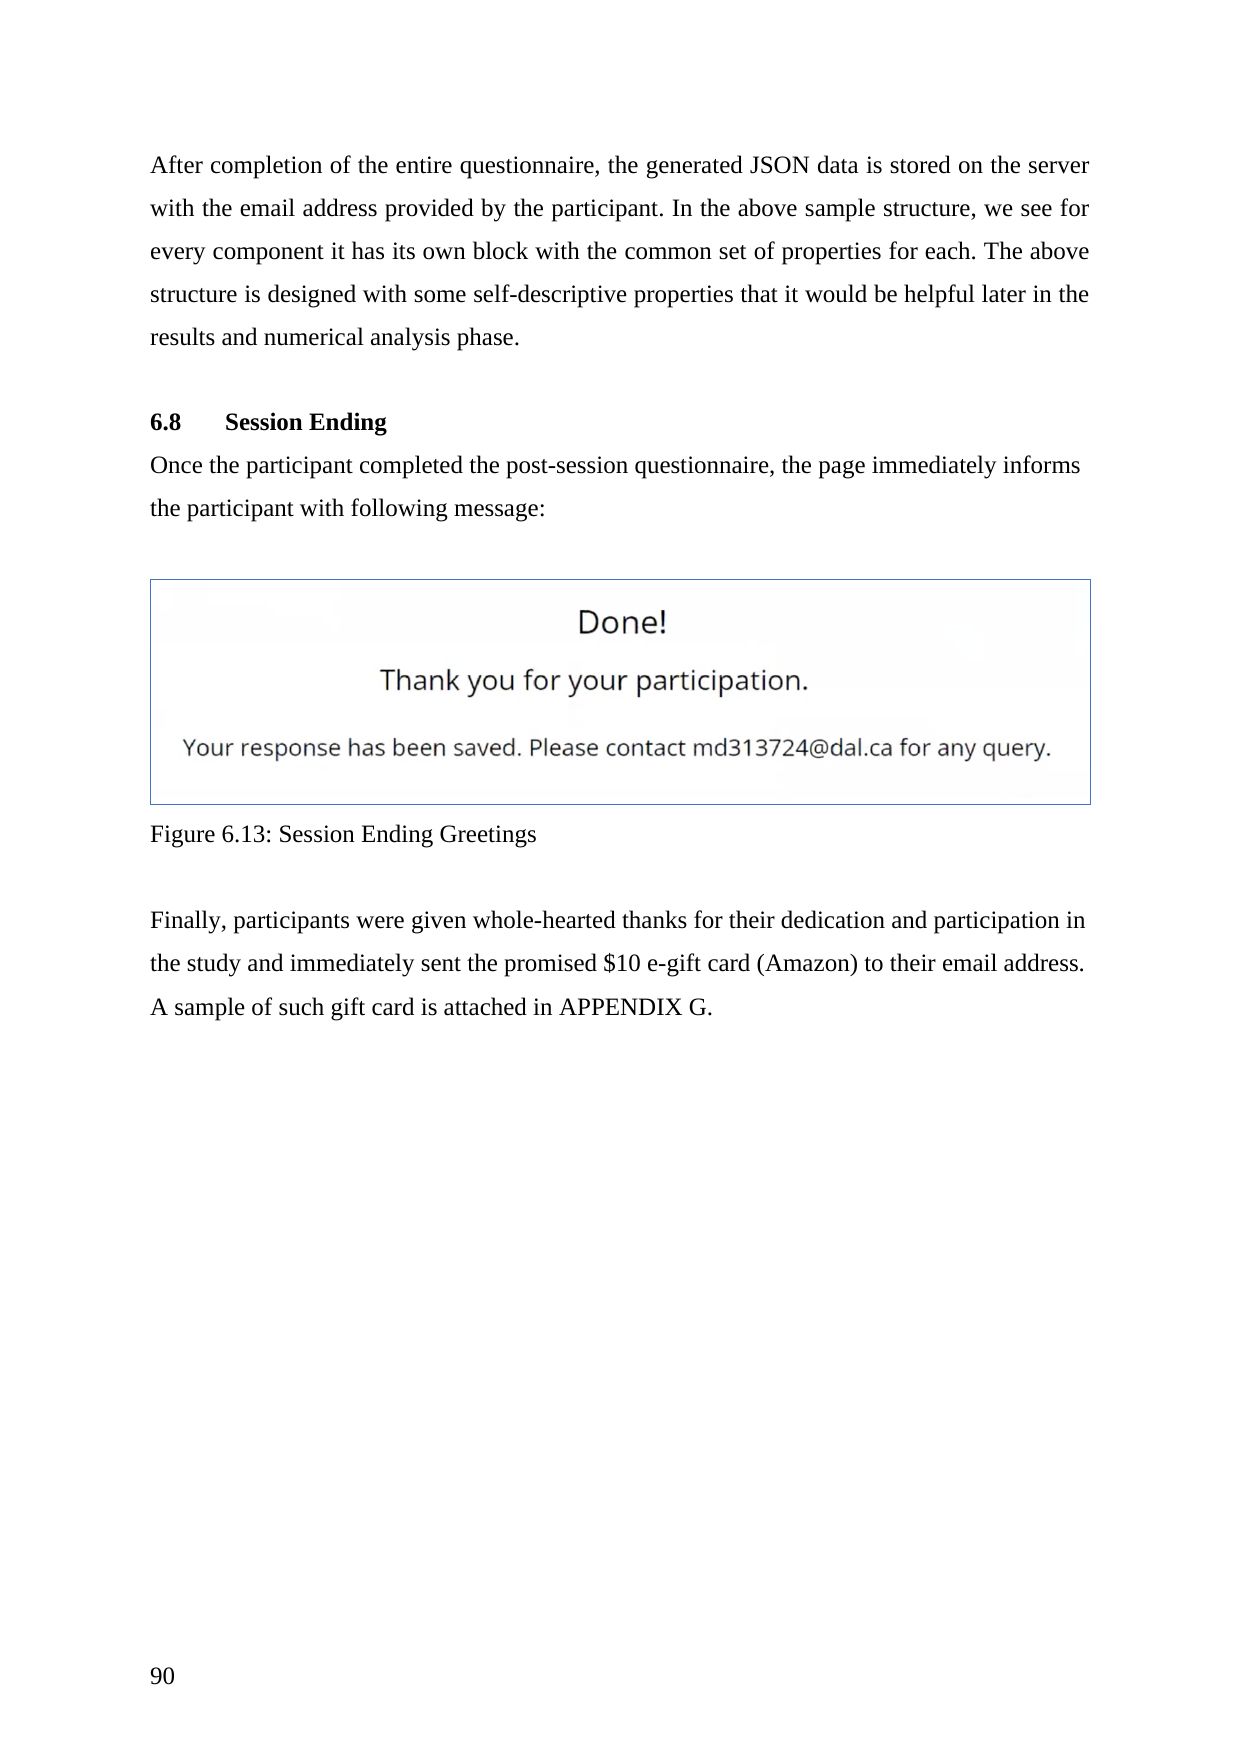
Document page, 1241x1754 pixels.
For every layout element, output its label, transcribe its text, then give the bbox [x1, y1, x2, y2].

text Figure 6.13: Session Ending Greetings [150, 819, 1090, 848]
picture [151, 580, 1090, 804]
text 6.8 Session Ending [150, 407, 1090, 436]
subtitle After completion of the entire questionnaire, the generated JSON data is stored on the server with the email address provided by the participant. In the above sample structure, we see for every component it has its own block with the common set of properties for each. The above structure is designed with some self-descriptive properties that it would be helpful later in the results and numerical analysis phase. [150, 150, 1090, 351]
text Finally, participants were given whole-hearted thanks for their dedication and participation in the study and immediately sent the promised $10 e-gift card (Amazon) to their email address. A sample of such gift card is attached in APPENDIX G. [150, 905, 1090, 1020]
text Once the participant completed the post-session questionnaire, the page immediately informs the participant with following message: [150, 450, 1090, 522]
